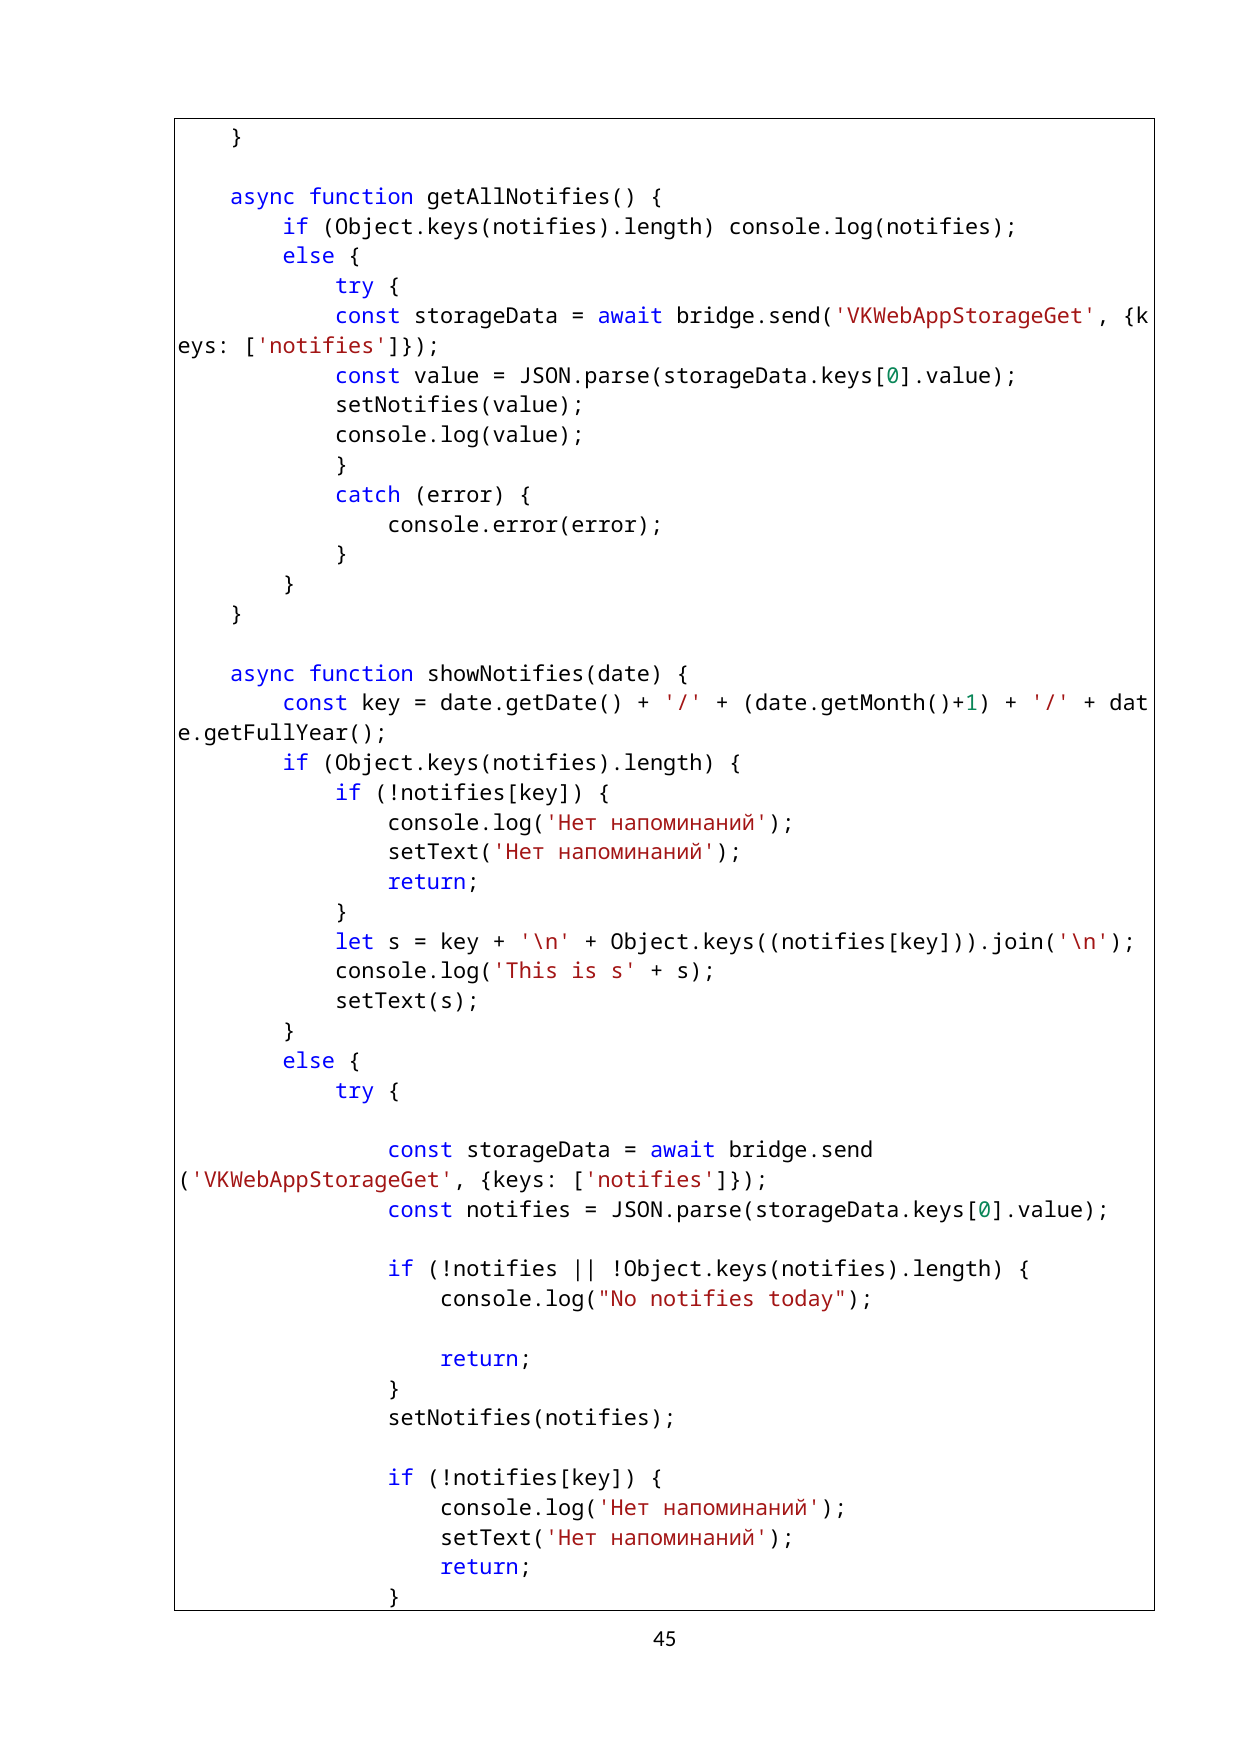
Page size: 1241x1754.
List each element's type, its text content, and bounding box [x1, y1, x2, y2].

text return; [177, 1551, 1152, 1581]
text console.log("No notifies today"); [177, 1283, 1152, 1313]
text const storageData = await bridge.send('VKWebAppStorageGet', {keys: ['notifies']}); [177, 300, 1152, 359]
text } [177, 1581, 1152, 1610]
text const notifies = JSON.parse(storageData.keys[0].value); [177, 1194, 1152, 1223]
text const key = date.getDate() + '/' + (date.getMonth()+1) + '/' + date.getFullYear(); [177, 687, 1152, 747]
text catch (error) { [177, 479, 1152, 508]
text setText('Нет напоминаний'); [177, 836, 1152, 866]
text let s = key + '\n' + Object.keys((notifies[key])).join('\n'); [177, 926, 1152, 955]
text setNotifies(notifies); [177, 1402, 1152, 1432]
text else { [177, 1045, 1152, 1074]
text setNotifies(value); [177, 389, 1152, 419]
text async function showNotifies(date) { [177, 657, 1152, 687]
text if (Object.keys(notifies).length) console.log(notifies); [177, 211, 1152, 240]
text if (!notifies[key]) { [177, 777, 1152, 806]
text } [177, 598, 1152, 628]
text } [177, 1372, 1152, 1402]
text } [177, 896, 1152, 926]
text } [175, 119, 1154, 151]
text else { [177, 240, 1152, 270]
text return; [177, 866, 1152, 896]
text console.log('Нет напоминаний'); [177, 1492, 1152, 1521]
text const value = JSON.parse(storageData.keys[0].value); [177, 359, 1152, 389]
text return; [177, 1343, 1152, 1372]
text console.log('This is s' + s); [177, 955, 1152, 985]
text } [177, 568, 1152, 598]
text setText('Нет напоминаний'); [177, 1521, 1152, 1551]
text try { [177, 270, 1152, 300]
text console.log('Нет напоминаний'); [177, 806, 1152, 836]
text if (!notifies[key]) { [177, 1462, 1152, 1492]
text try { [177, 1074, 1152, 1104]
text } [177, 449, 1152, 479]
text } [177, 538, 1152, 568]
text const storageData = await bridge.send('VKWebAppStorageGet', {keys: ['notifies']}); [177, 1134, 1152, 1194]
text async function getAllNotifies() { [177, 181, 1152, 211]
text console.log(value); [177, 419, 1152, 449]
text setText(s); [177, 985, 1152, 1015]
text console.error(error); [177, 508, 1152, 538]
text } [177, 1015, 1152, 1045]
text if (!notifies || !Object.keys(notifies).length) { [177, 1253, 1152, 1283]
text if (Object.keys(notifies).length) { [177, 747, 1152, 777]
